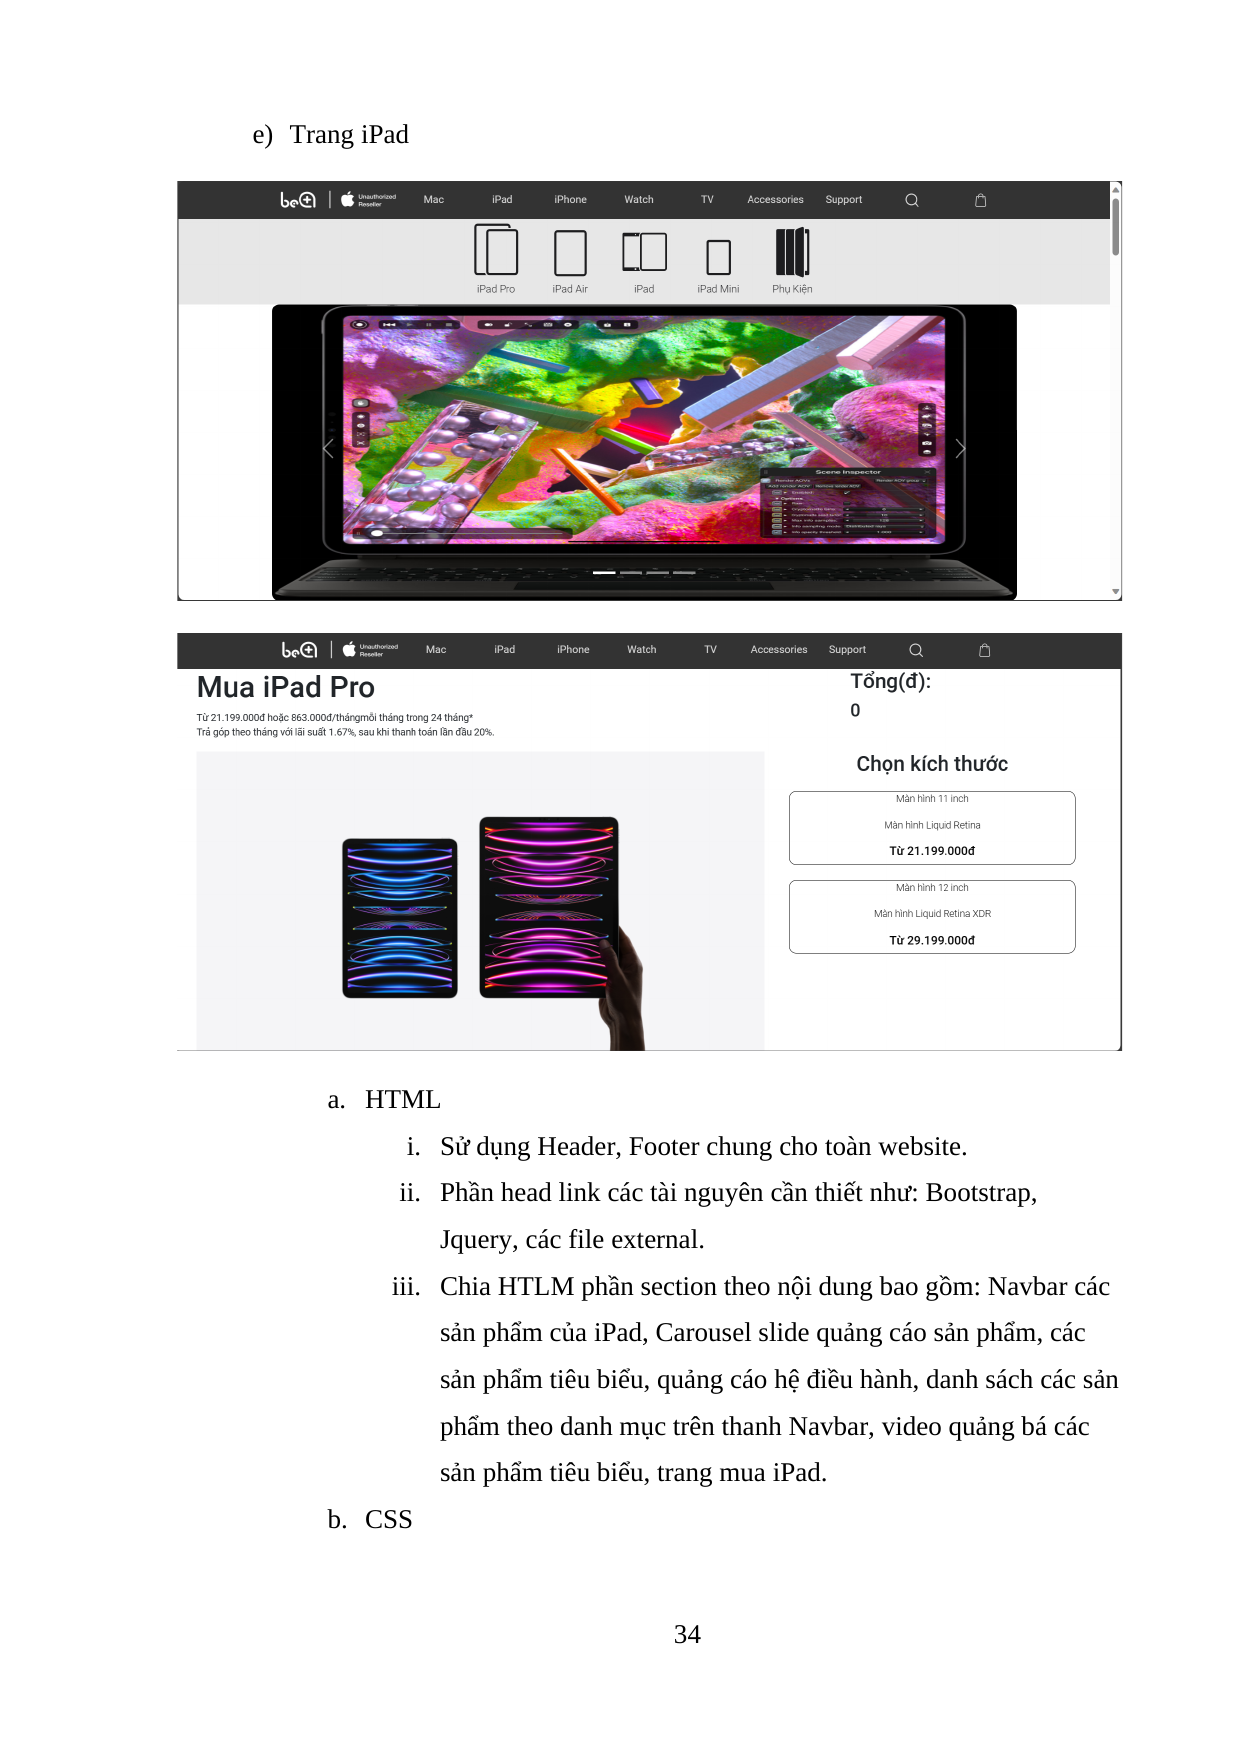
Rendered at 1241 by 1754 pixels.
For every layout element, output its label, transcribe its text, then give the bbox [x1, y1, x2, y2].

picture [177, 633, 1123, 1051]
list Sử dụng Header, Footer chung cho toàn website. [421, 1130, 1122, 1161]
list Trang iPad [252, 118, 1122, 149]
list Chia HTLM phần section theo nội dung bao gồm: Navbar các sản phẩm của iPad, Carousel slide quảng cáo sản phẩm, các sản phẩm tiêu biểu, quảng cáo hệ điều hành, danh sách các sản phẩm theo danh mục trên thanh Navbar, video quảng bá các sản phẩm tiêu biểu, trang mua iPad. [421, 1270, 1122, 1488]
list Phần head link các tài nguyên cần thiết như: Bootstrap, Jquery, các file external. [421, 1177, 1122, 1254]
picture [177, 181, 1123, 601]
list CSS [327, 1503, 1122, 1534]
list HTML [327, 1083, 1122, 1114]
